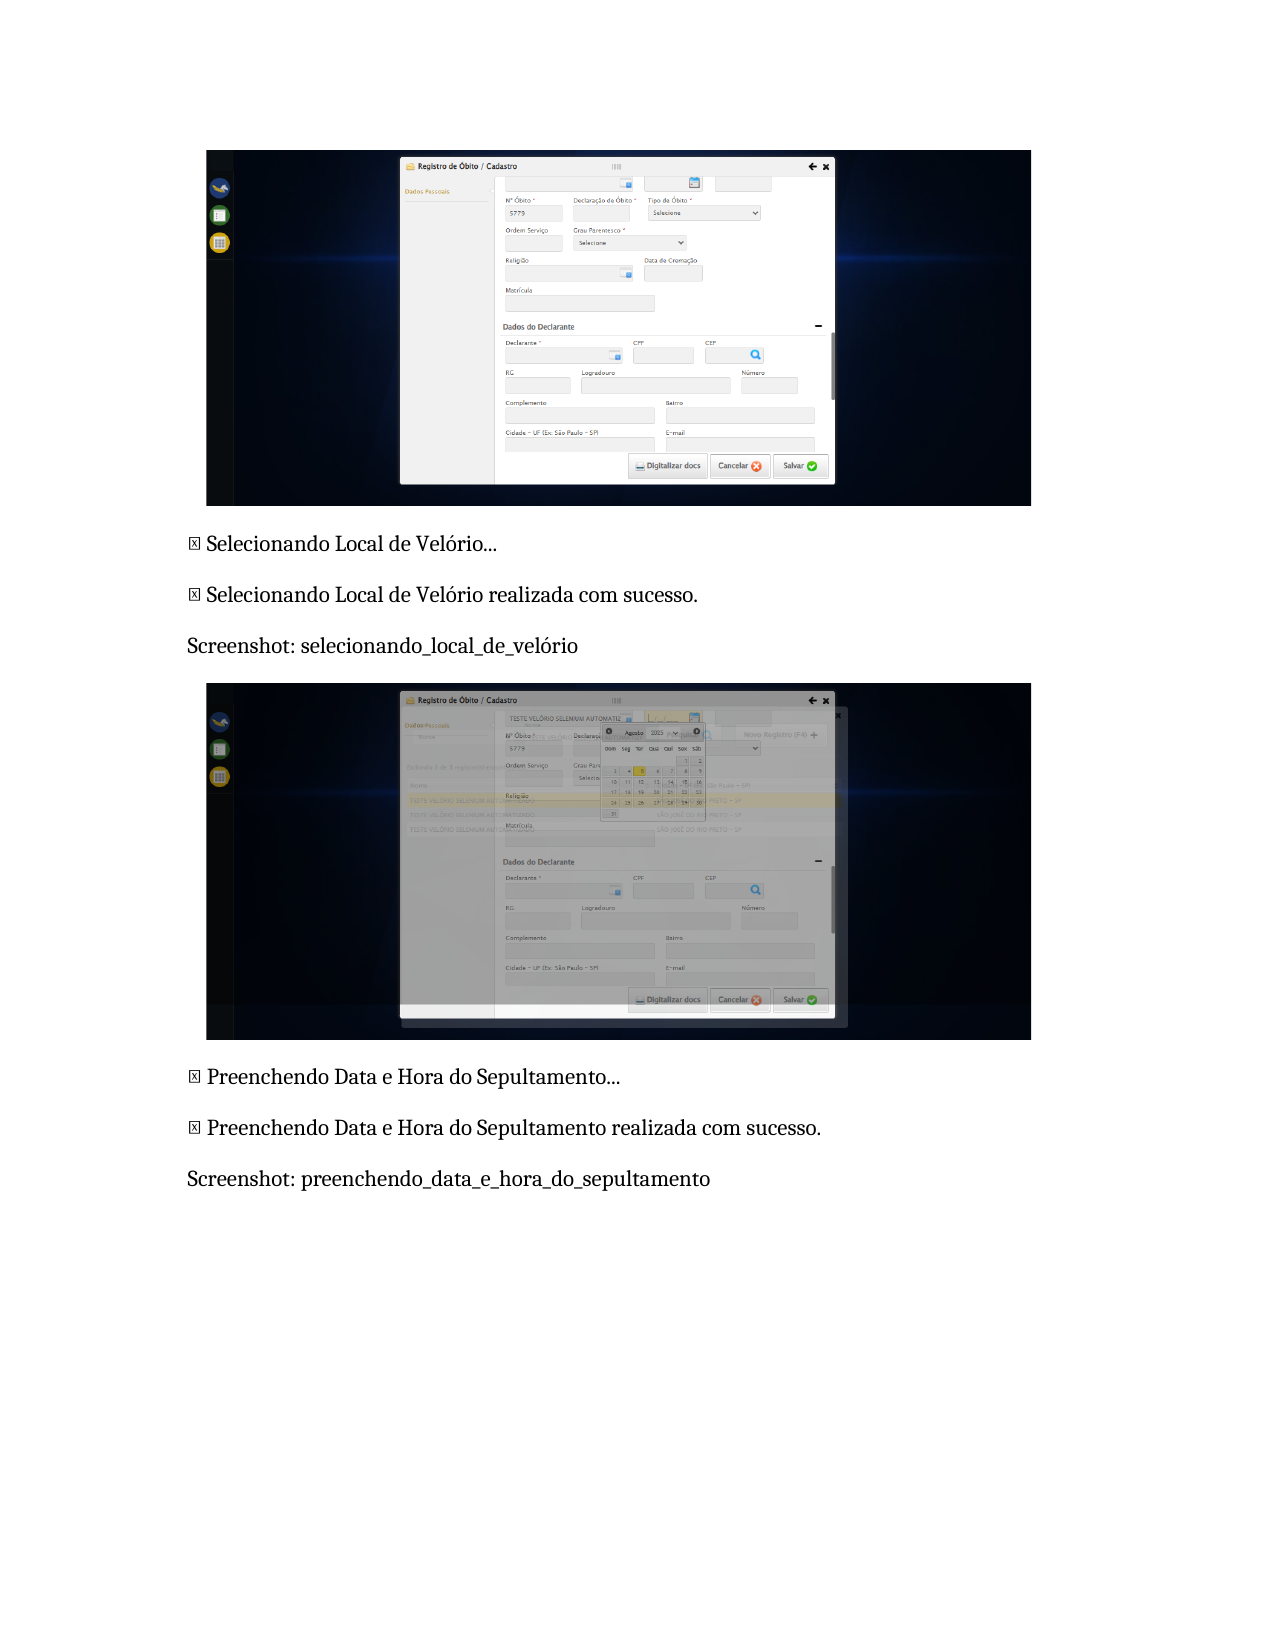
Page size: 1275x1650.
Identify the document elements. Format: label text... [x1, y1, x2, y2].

text 🔄 Preenchendo Data e Hora do Sepultamento... [187, 1064, 1087, 1090]
text ✅ Preenchendo Data e Hora do Sepultamento realizada com sucesso. [187, 1115, 1087, 1141]
text ✅ Selecionando Local de Velório realizada com sucesso. [187, 581, 1087, 608]
picture [206, 683, 1032, 1040]
text Screenshot: preenchendo_data_e_hora_do_sepultamento [187, 1166, 1087, 1192]
text Screenshot: selecionando_local_de_velório [187, 632, 1087, 659]
text 🔄 Selecionando Local de Velório... [187, 530, 1087, 557]
picture [206, 150, 1032, 506]
